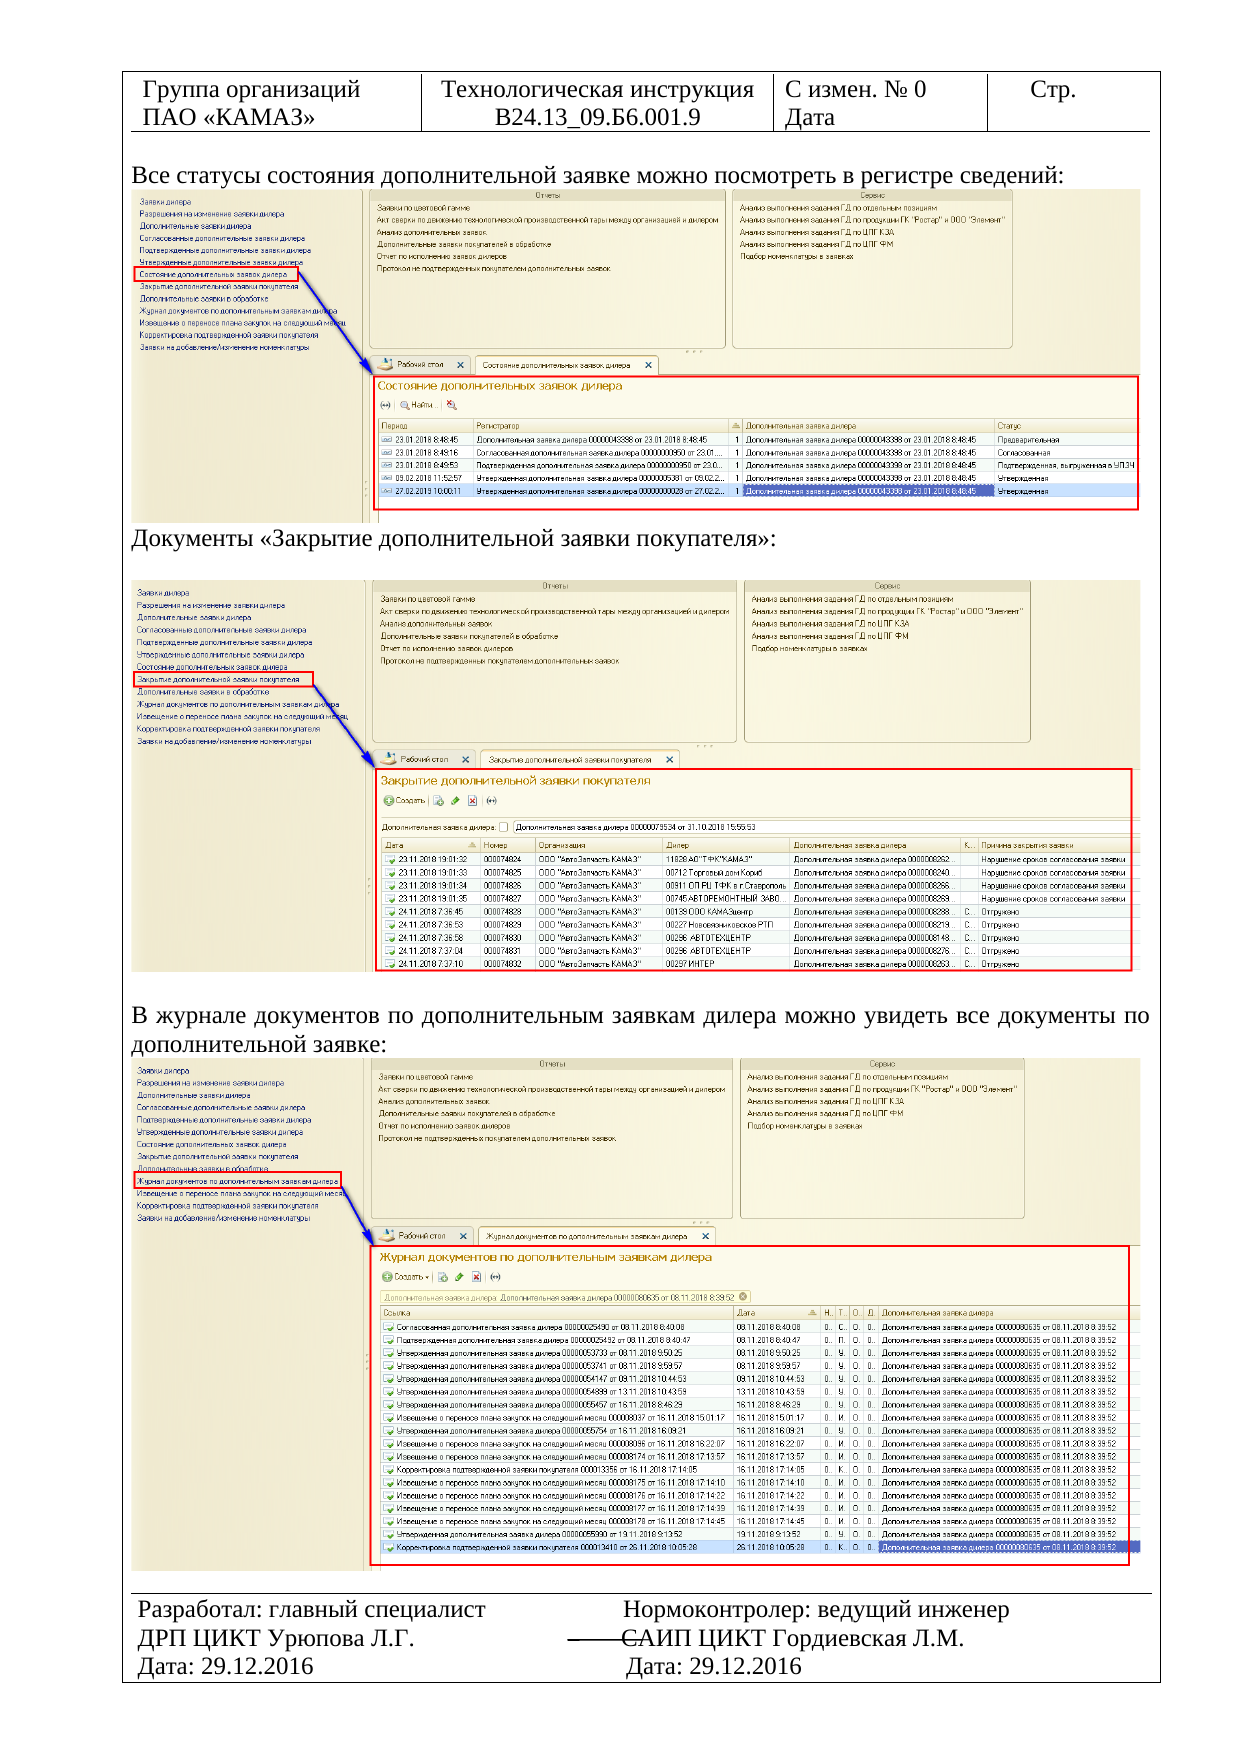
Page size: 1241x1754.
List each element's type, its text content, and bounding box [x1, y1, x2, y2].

picture [131, 1058, 1141, 1571]
picture [131, 189, 1141, 523]
text Документы «Закрытие дополнительной заявки покупателя»: [131, 523, 1152, 552]
text В журнале документов по дополнительным заявкам дилера можно увидеть все документы по дополнительной заявке: [131, 1001, 1152, 1058]
picture [131, 580, 1141, 972]
text Все статусы состояния дополнительной заявке можно посмотреть в регистре сведений: [131, 160, 1152, 189]
